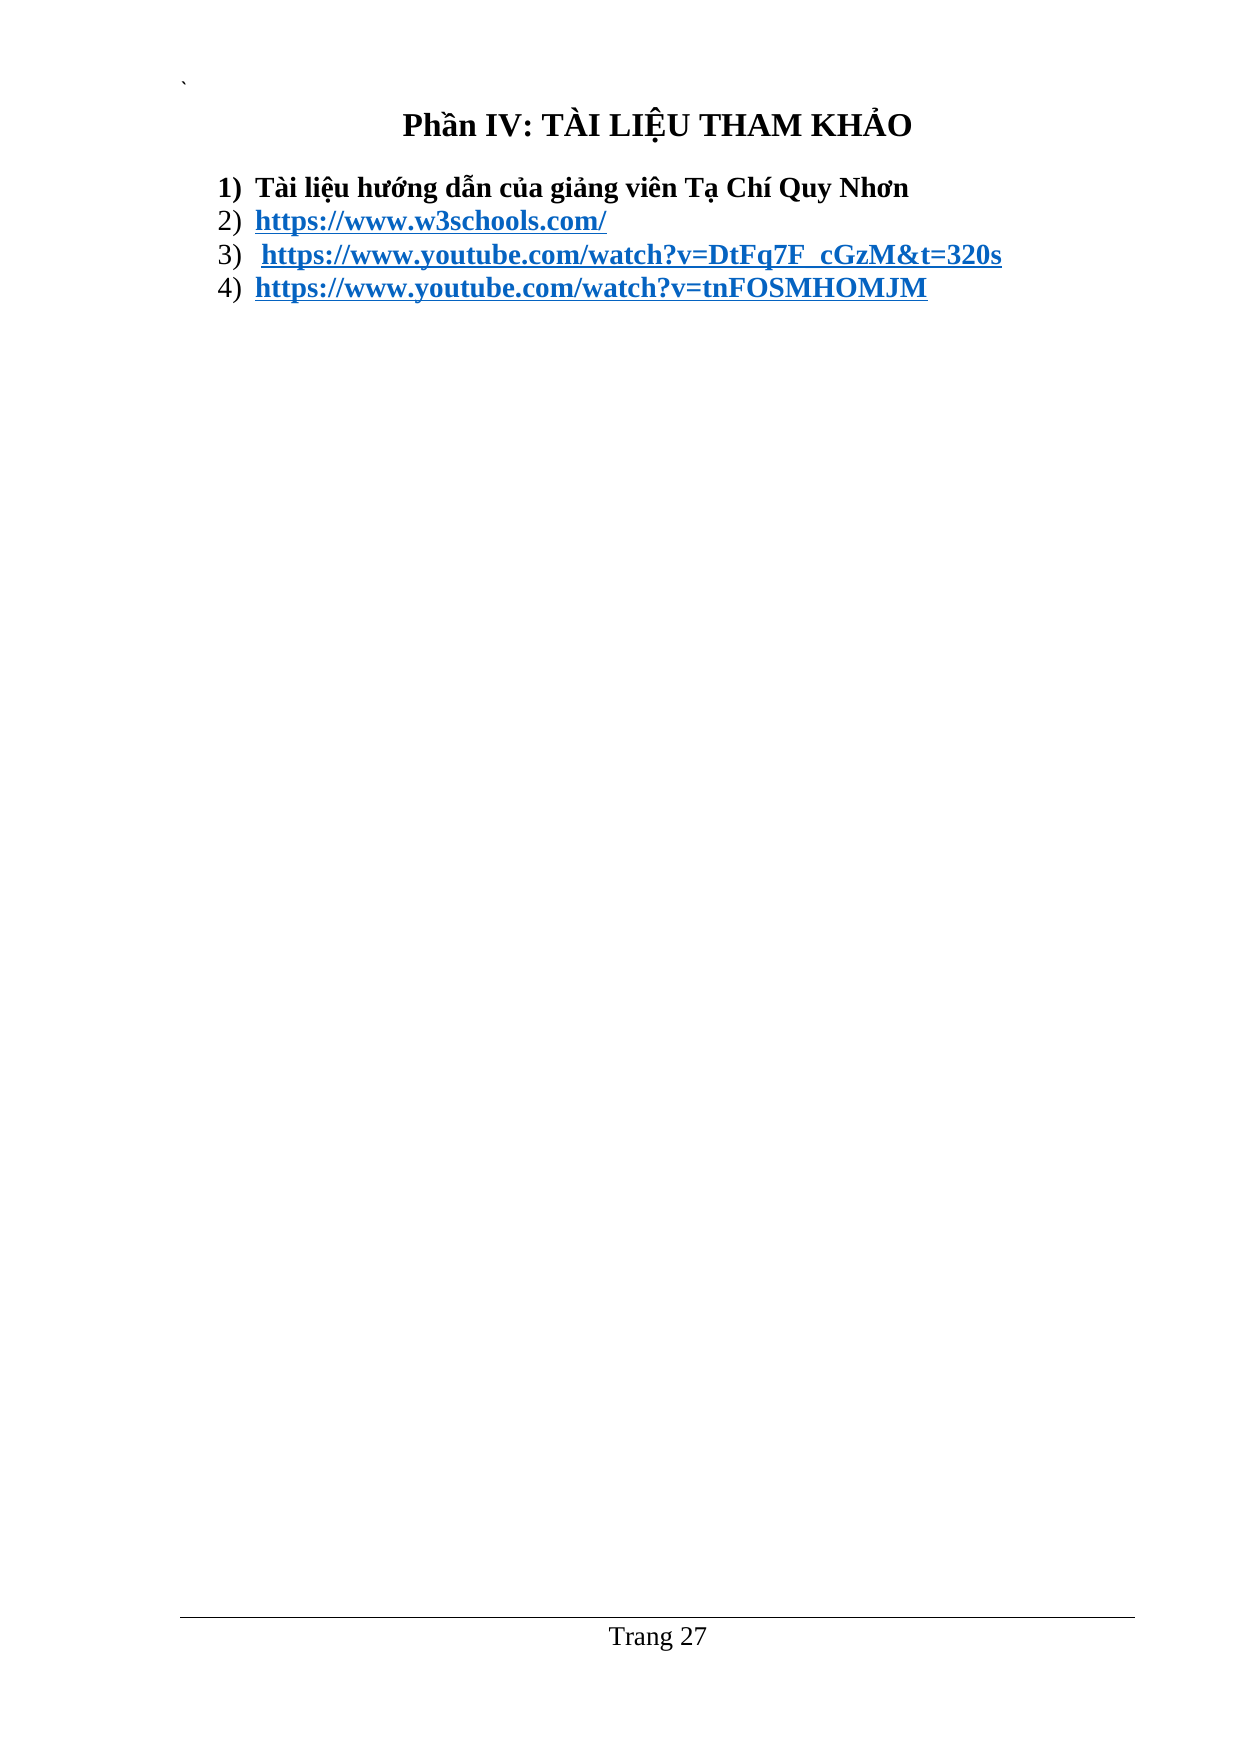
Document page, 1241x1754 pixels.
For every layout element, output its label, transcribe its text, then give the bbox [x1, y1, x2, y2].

subtitle https://www.youtube.com/watch?v=tnFOSMHOMJM [217, 271, 1135, 304]
subtitle Tài liệu hướng dẫn của giảng viên Tạ Chí Quy Nhơn [217, 170, 1135, 203]
subtitle https://www.youtube.com/watch?v=DtFq7F_cGzM&t=320s [217, 237, 1135, 271]
text Phần IV: TÀI LIỆU THAM KHẢO [180, 105, 1135, 143]
subtitle https://www.w3schools.com/ [217, 203, 1135, 237]
